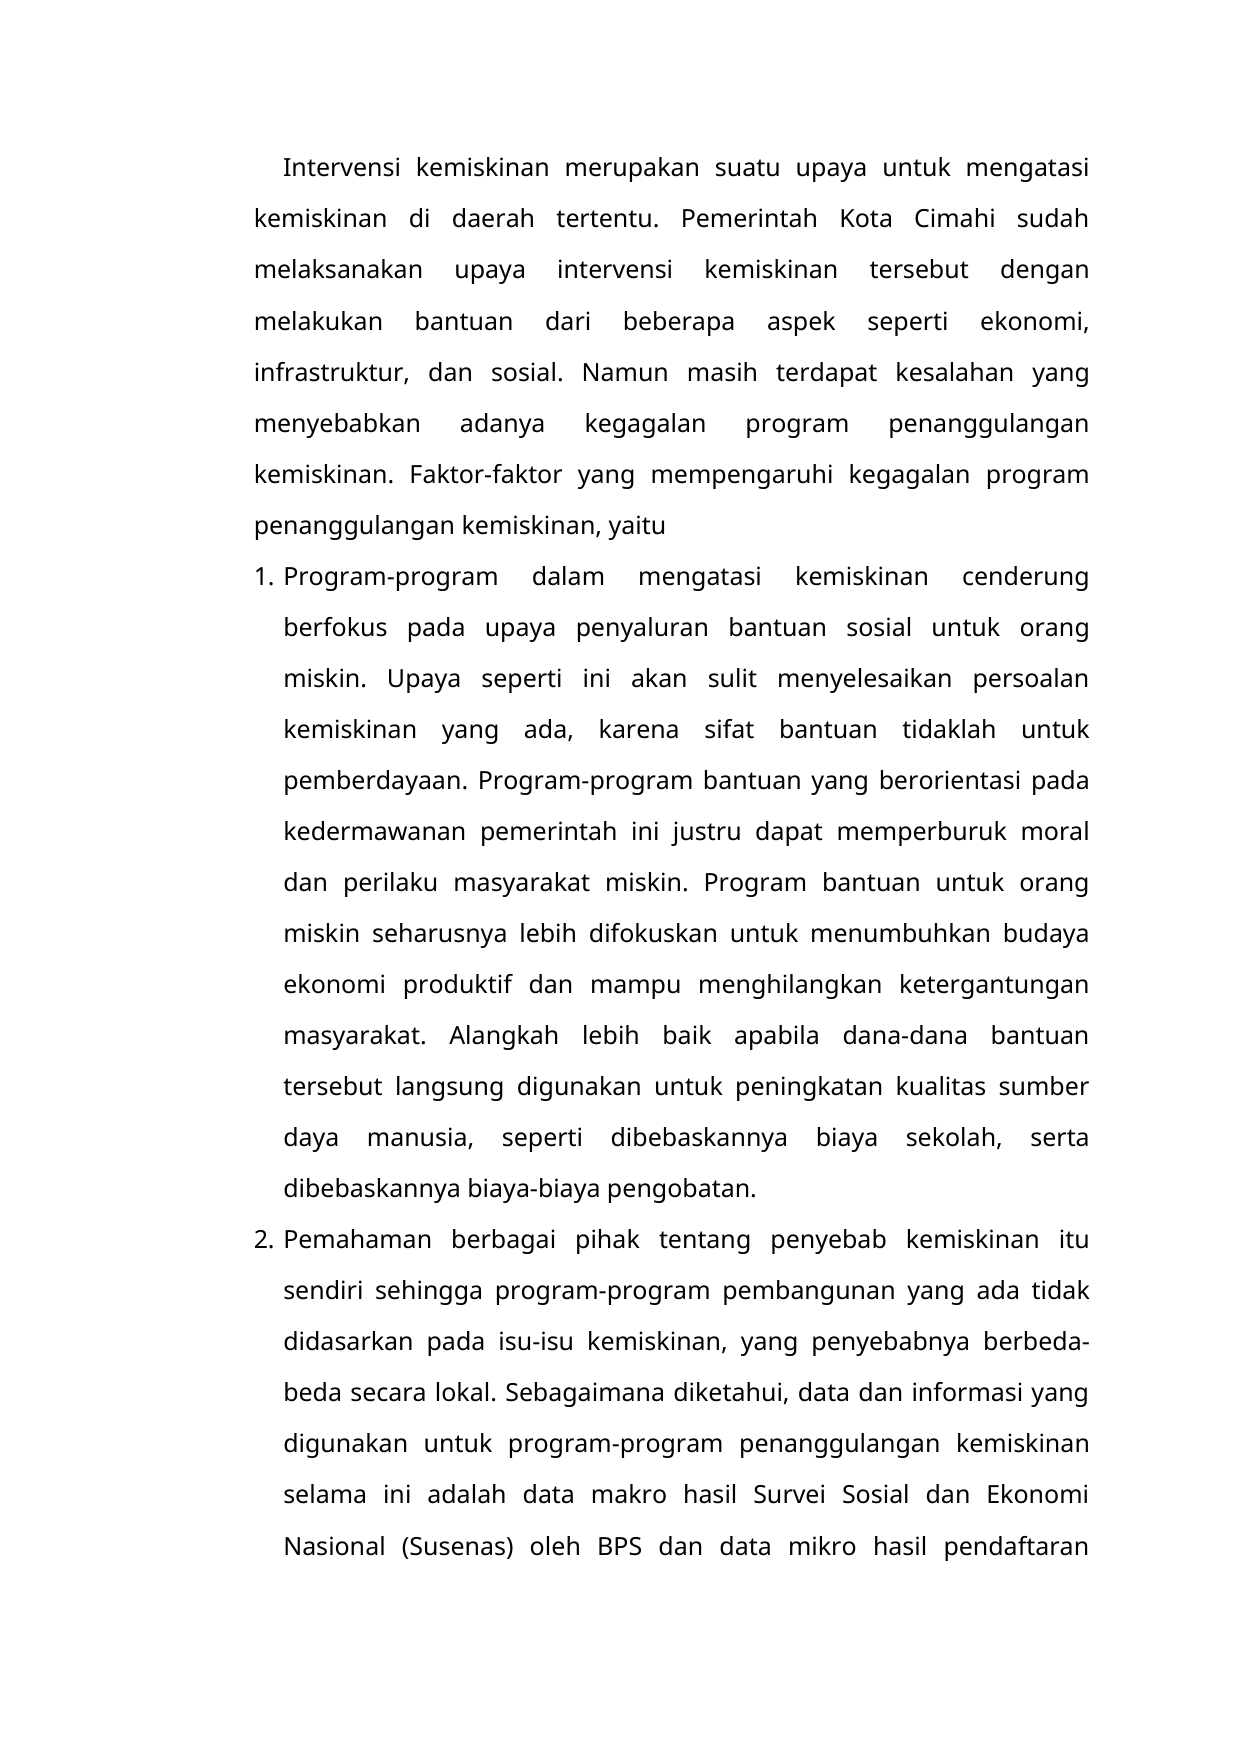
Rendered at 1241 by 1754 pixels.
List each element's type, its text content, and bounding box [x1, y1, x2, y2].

list Intervensi kemiskinan merupakan suatu upaya untuk mengatasi kemiskinan di daerah tertentu. Pemerintah Kota Cimahi sudah melaksanakan upaya intervensi kemiskinan tersebut dengan melakukan bantuan dari beberapa aspek seperti ekonomi, infrastruktur, dan sosial. Namun masih terdapat kesalahan yang menyebabkan adanya kegagalan program penanggulangan kemiskinan. Faktor-faktor yang mempengaruhi kegagalan program penanggulangan kemiskinan, yaitu [253, 150, 1090, 541]
list Program-program dalam mengatasi kemiskinan cenderung berfokus pada upaya penyaluran bantuan sosial untuk orang miskin. Upaya seperti ini akan sulit menyelesaikan persoalan kemiskinan yang ada, karena sifat bantuan tidaklah untuk pemberdayaan. Program-program bantuan yang berorientasi pada kedermawanan pemerintah ini justru dapat memperburuk moral dan perilaku masyarakat miskin. Program bantuan untuk orang miskin seharusnya lebih difokuskan untuk menumbuhkan budaya ekonomi produktif dan mampu menghilangkan ketergantungan masyarakat. Alangkah lebih baik apabila dana-dana bantuan tersebut langsung digunakan untuk peningkatan kualitas sumber daya manusia, seperti dibebaskannya biaya sekolah, serta dibebaskannya biaya-biaya pengobatan. [253, 558, 1090, 1205]
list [253, 1222, 1090, 1562]
